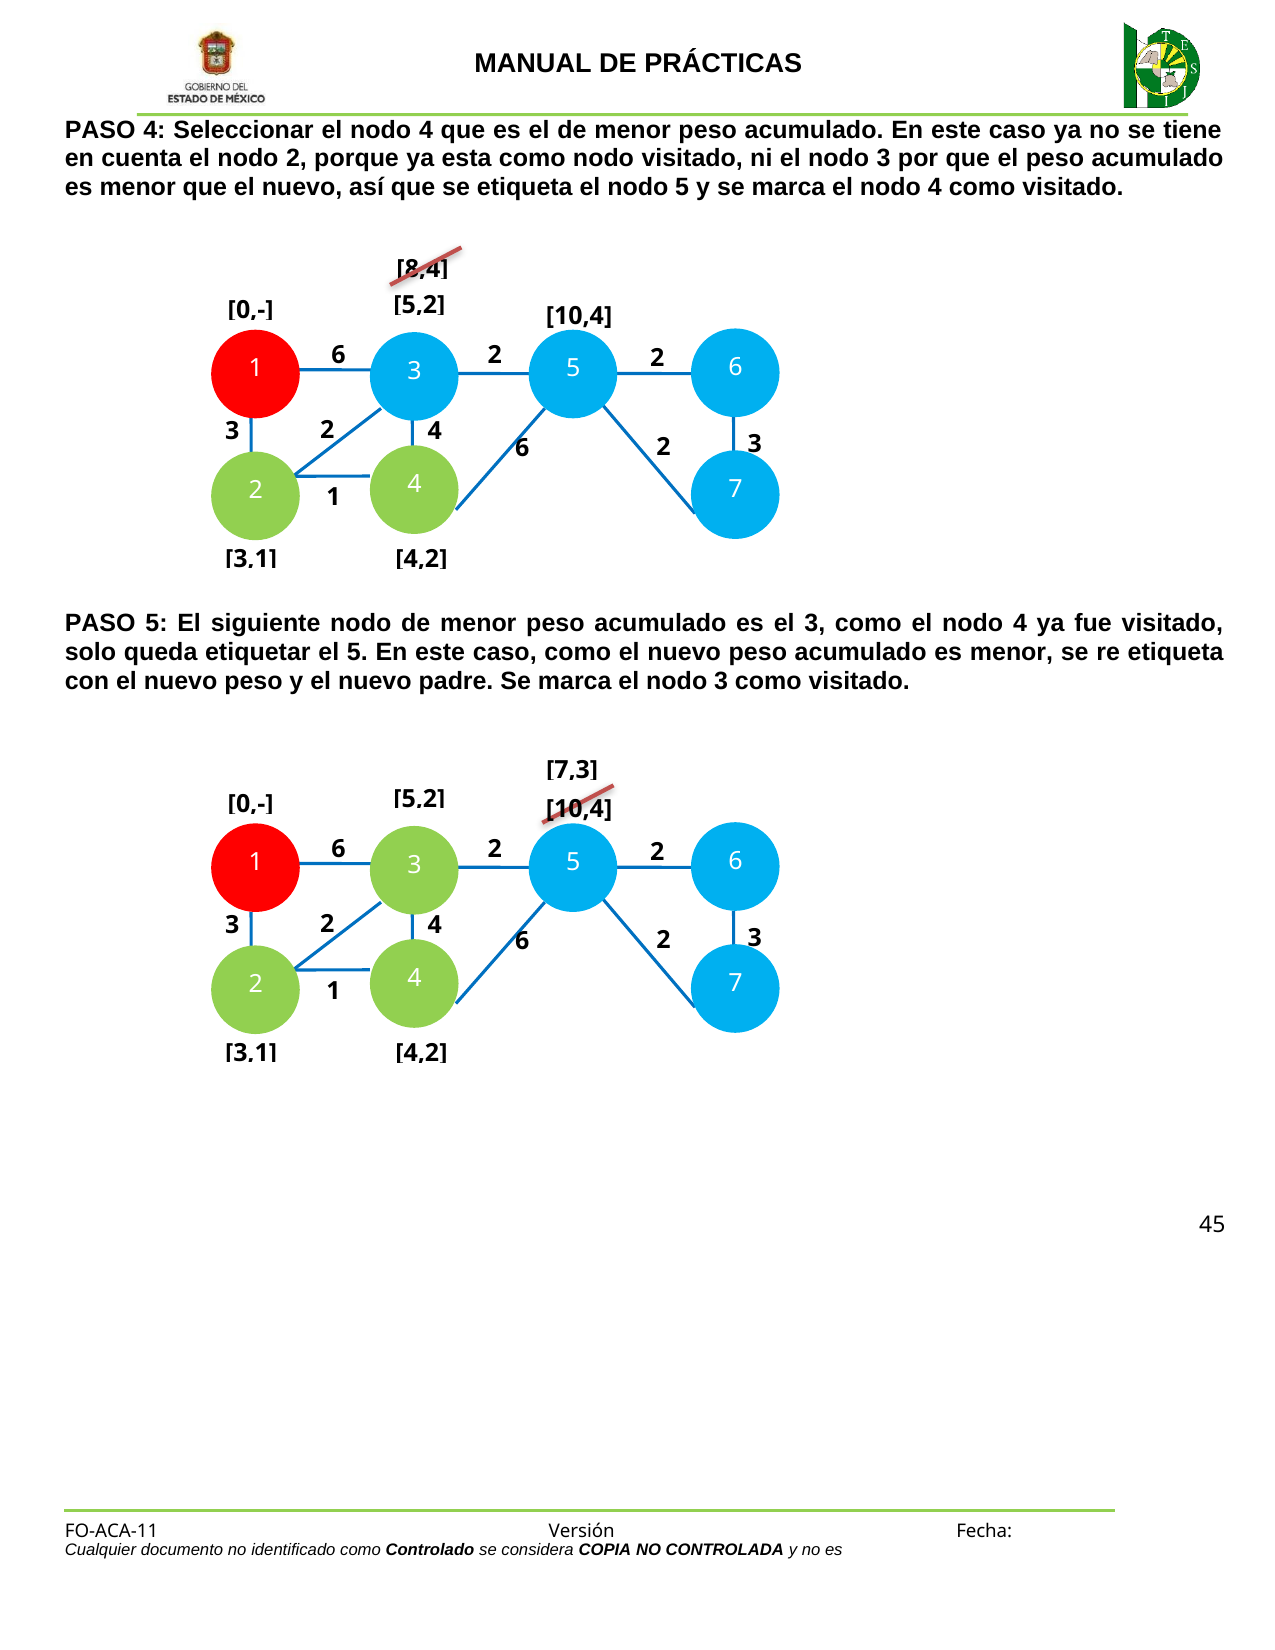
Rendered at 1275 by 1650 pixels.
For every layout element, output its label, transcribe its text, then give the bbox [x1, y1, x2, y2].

picture [1123, 22, 1200, 108]
text PASO 5: El siguiente nodo de menor peso acumulado es el 3, como el nodo 4 ya fue visitado, solo queda etiquetar el 5. En este caso, como el nuevo peso acumulado es menor, se re etiqueta con el nuevo peso y el nuevo padre. Se marca el nodo 3 como visitado. [64, 608, 1225, 694]
picture [166, 23, 266, 106]
text PASO 4: Seleccionar el nodo 4 que es el de menor peso acumulado. En este caso ya no se tiene en cuenta el nodo 2, porque ya esta como nodo visitado, ni el nodo 3 por que el peso acumulado es menor que el nuevo, así que se etiqueta el nodo 5 y se marca el nodo 4 como visitado. [64, 114, 1225, 201]
